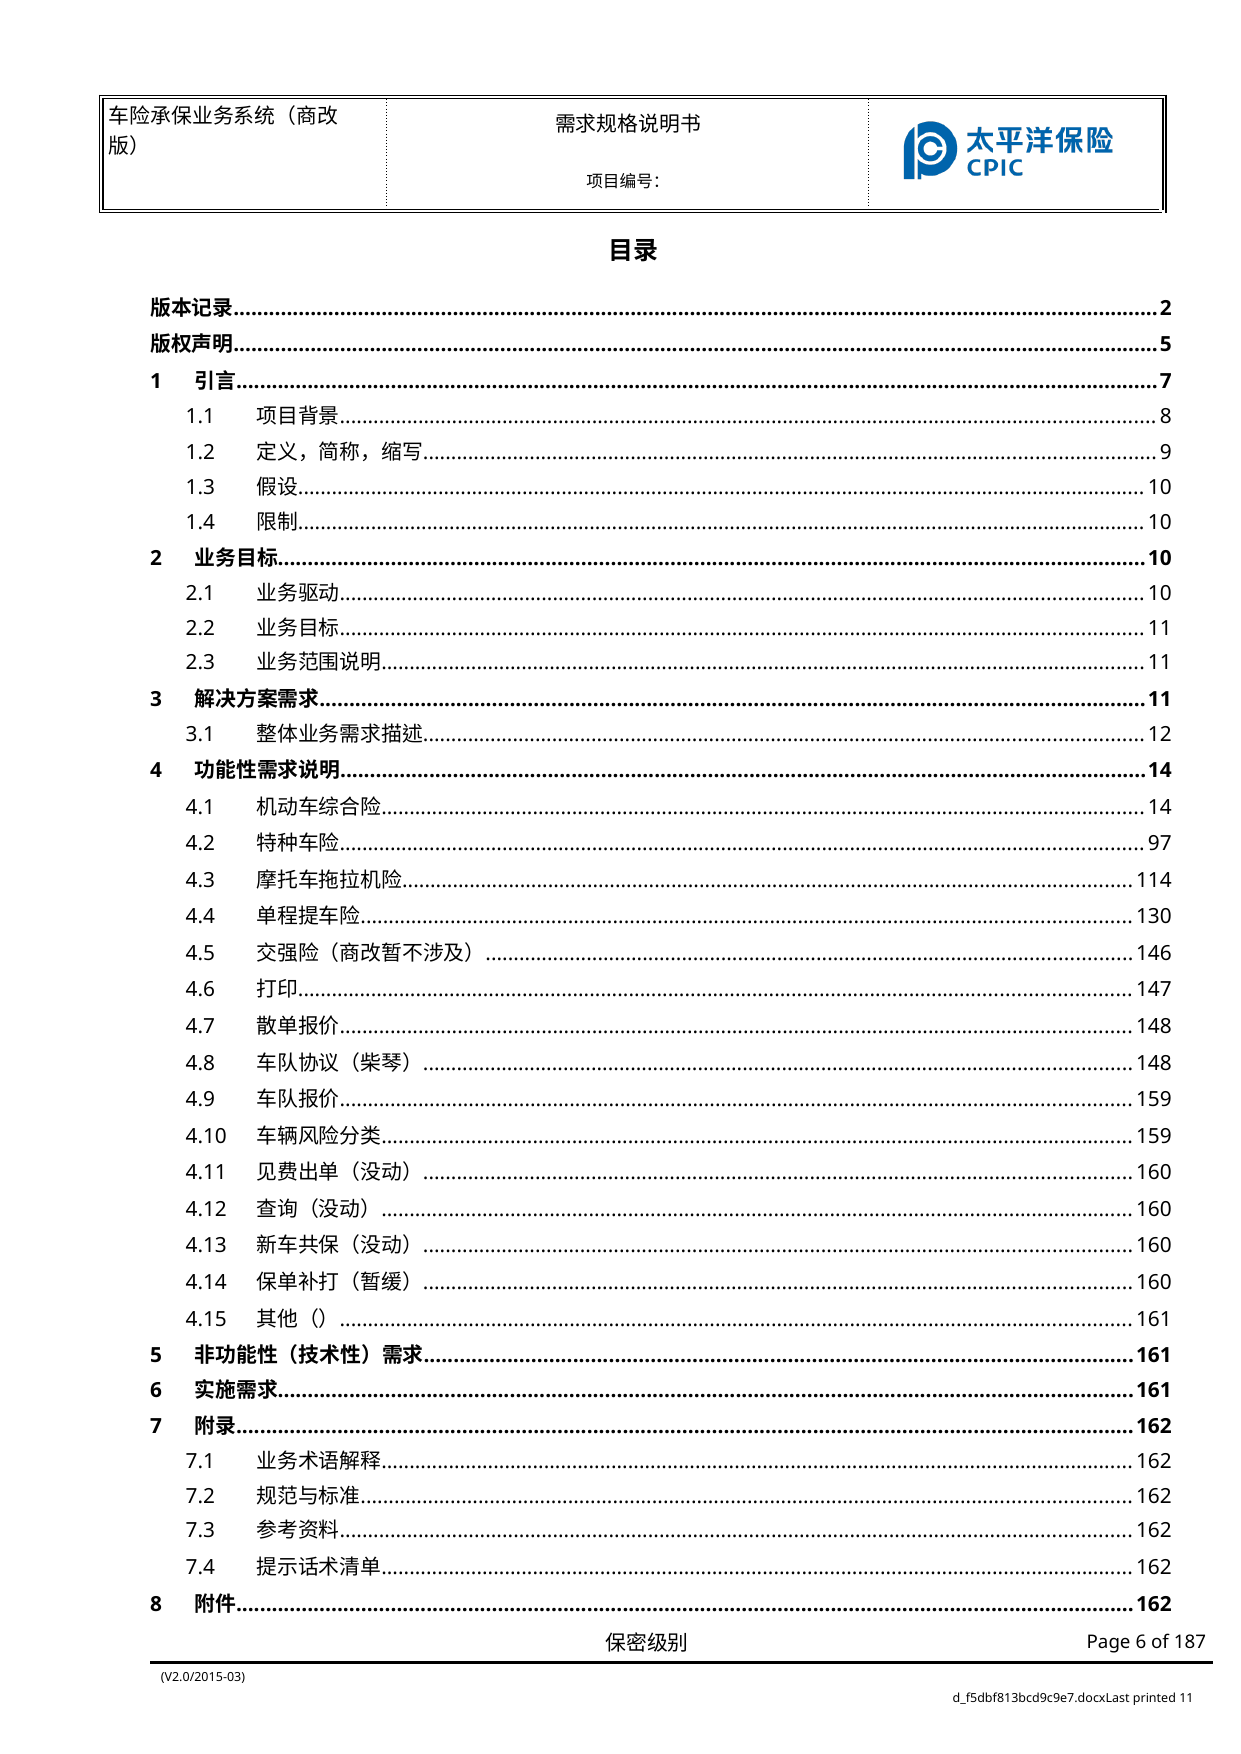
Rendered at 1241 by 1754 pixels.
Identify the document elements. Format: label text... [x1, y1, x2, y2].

text 4.7 散单报价 148 [185, 1009, 1116, 1039]
text 4.3 摩托车拖拉机险 114 [185, 863, 1116, 893]
text 4.15 其他（） 161 [185, 1302, 1116, 1332]
text 4.2 特种车险 97 [185, 826, 1116, 857]
text 4.10 车辆风险分类 159 [185, 1119, 1116, 1149]
text 目录 [150, 231, 1116, 267]
text 4.4 单程提车险 130 [185, 899, 1116, 930]
text 版本记录 2 [150, 291, 1116, 321]
text 2.2 业务目标 11 [185, 613, 1116, 641]
text 4.11 见费出单（没动） 160 [185, 1156, 1116, 1186]
text 7.3 参考资料 162 [185, 1516, 1116, 1544]
text 1.3 假设 10 [185, 472, 1116, 501]
text 2.1 业务驱动 10 [185, 578, 1116, 606]
text 7.1 业务术语解释 162 [185, 1446, 1116, 1474]
text 4.8 车队协议（柴琴） 148 [185, 1046, 1116, 1076]
text 2.3 业务范围说明 11 [185, 647, 1116, 676]
text 1.1 项目背景 8 [185, 401, 1116, 429]
text 1 引言 7 [150, 364, 1116, 394]
text 4.13 新车共保（没动） 160 [185, 1229, 1116, 1259]
text 7.4 提示话术清单 162 [185, 1550, 1116, 1581]
text 7.2 规范与标准 162 [185, 1481, 1116, 1509]
text 7 附录 162 [150, 1409, 1116, 1440]
text 4.14 保单补打（暂缓） 160 [185, 1265, 1116, 1296]
text 版权声明 5 [150, 328, 1116, 358]
text 5 非功能性（技术性）需求 161 [150, 1338, 1116, 1369]
text 1.2 定义，简称，缩写 9 [185, 436, 1116, 466]
text 4.12 查询（没动） 160 [185, 1192, 1116, 1222]
text 4.9 车队报价 159 [185, 1082, 1116, 1113]
text 8 附件 162 [150, 1587, 1116, 1617]
picture [900, 117, 1117, 183]
text 6 实施需求 161 [150, 1375, 1116, 1403]
text 4.5 交强险（商改暂不涉及） 146 [185, 936, 1116, 966]
text 2 业务目标 10 [150, 541, 1116, 572]
text 4.1 机动车综合险 14 [185, 790, 1116, 820]
text 3.1 整体业务需求描述 12 [185, 719, 1116, 747]
text 4 功能性需求说明 14 [150, 753, 1116, 784]
text 4.6 打印 147 [185, 973, 1116, 1003]
text 3 解决方案需求 11 [150, 682, 1116, 712]
text 1.4 限制 10 [185, 507, 1116, 535]
